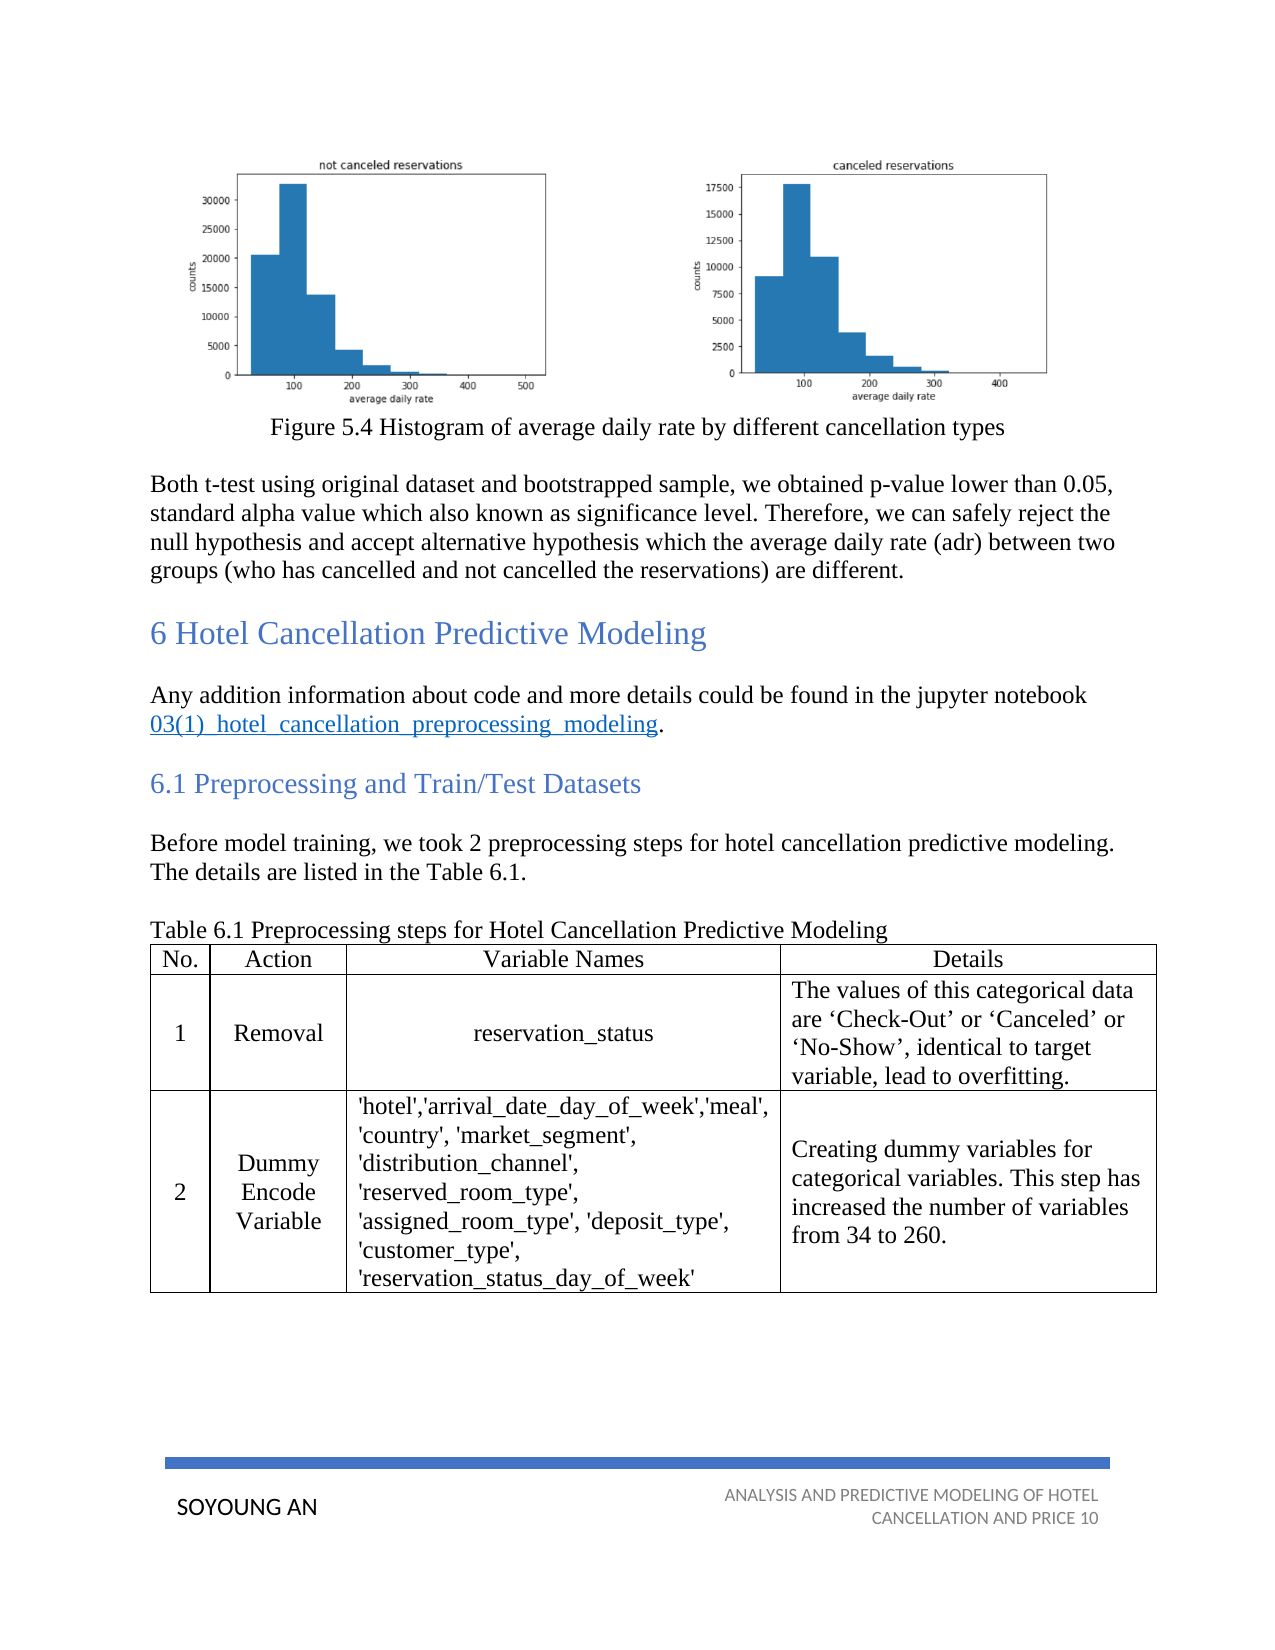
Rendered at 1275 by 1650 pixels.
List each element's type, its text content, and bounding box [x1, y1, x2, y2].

table_cell The values of this categorical data are ‘Check-Out’ or ‘Canceled’ or ‘No-Show’, identical to target variable, lead to overfitting. [781, 975, 1156, 1090]
table_header Details [781, 945, 1156, 974]
table_cell 'hotel','arrival_date_day_of_week','meal', 'country', 'market_segment', 'distribution_channel', 'reserved_room_type', 'assigned_room_type', 'deposit_type', 'customer_type', 'reservation_status_day_of_week' [347, 1091, 780, 1292]
text Before model training, we took 2 preprocessing steps for hotel cancellation predictive modeling. The details are listed in the Table 6.1. [150, 828, 1125, 886]
text Figure 5.4 Histogram of average daily rate by different cancellation types [150, 412, 1125, 440]
table_cell 2 [151, 1091, 209, 1292]
table_cell Dummy Encode Variable [211, 1091, 346, 1292]
table_header Action [211, 945, 346, 974]
table_cell 1 [151, 975, 209, 1090]
text Both t-test using original dataset and bootstrapped sample, we obtained p-value lower than 0.05, standard alpha value which also known as significance level. Therefore, we can safely reject the null hypothesis and accept alternative hypothesis which the average daily rate (adr) between two groups (who has cancelled and not cancelled the reservations) are different. [150, 469, 1125, 584]
picture [162, 150, 579, 412]
text 6.1 Preprocessing and Train/Test Datasets [150, 766, 1125, 800]
table_cell reservation_status [347, 975, 780, 1090]
table_cell Creating dummy variables for categorical variables. This step has increased the number of variables from 34 to 260. [781, 1091, 1156, 1292]
text Table 6.1 Preprocessing steps for Hotel Cancellation Predictive Modeling [150, 915, 1125, 943]
table_header No. [151, 945, 209, 974]
table_header Variable Names [347, 945, 780, 974]
table_cell Removal [211, 975, 346, 1090]
text 6 Hotel Cancellation Predictive Modeling [150, 613, 1125, 651]
text Any addition information about code and more details could be found in the jupyter notebook 03(1)_hotel_cancellation_preprocessing_modeling. [150, 680, 1125, 737]
picture [678, 151, 1074, 412]
